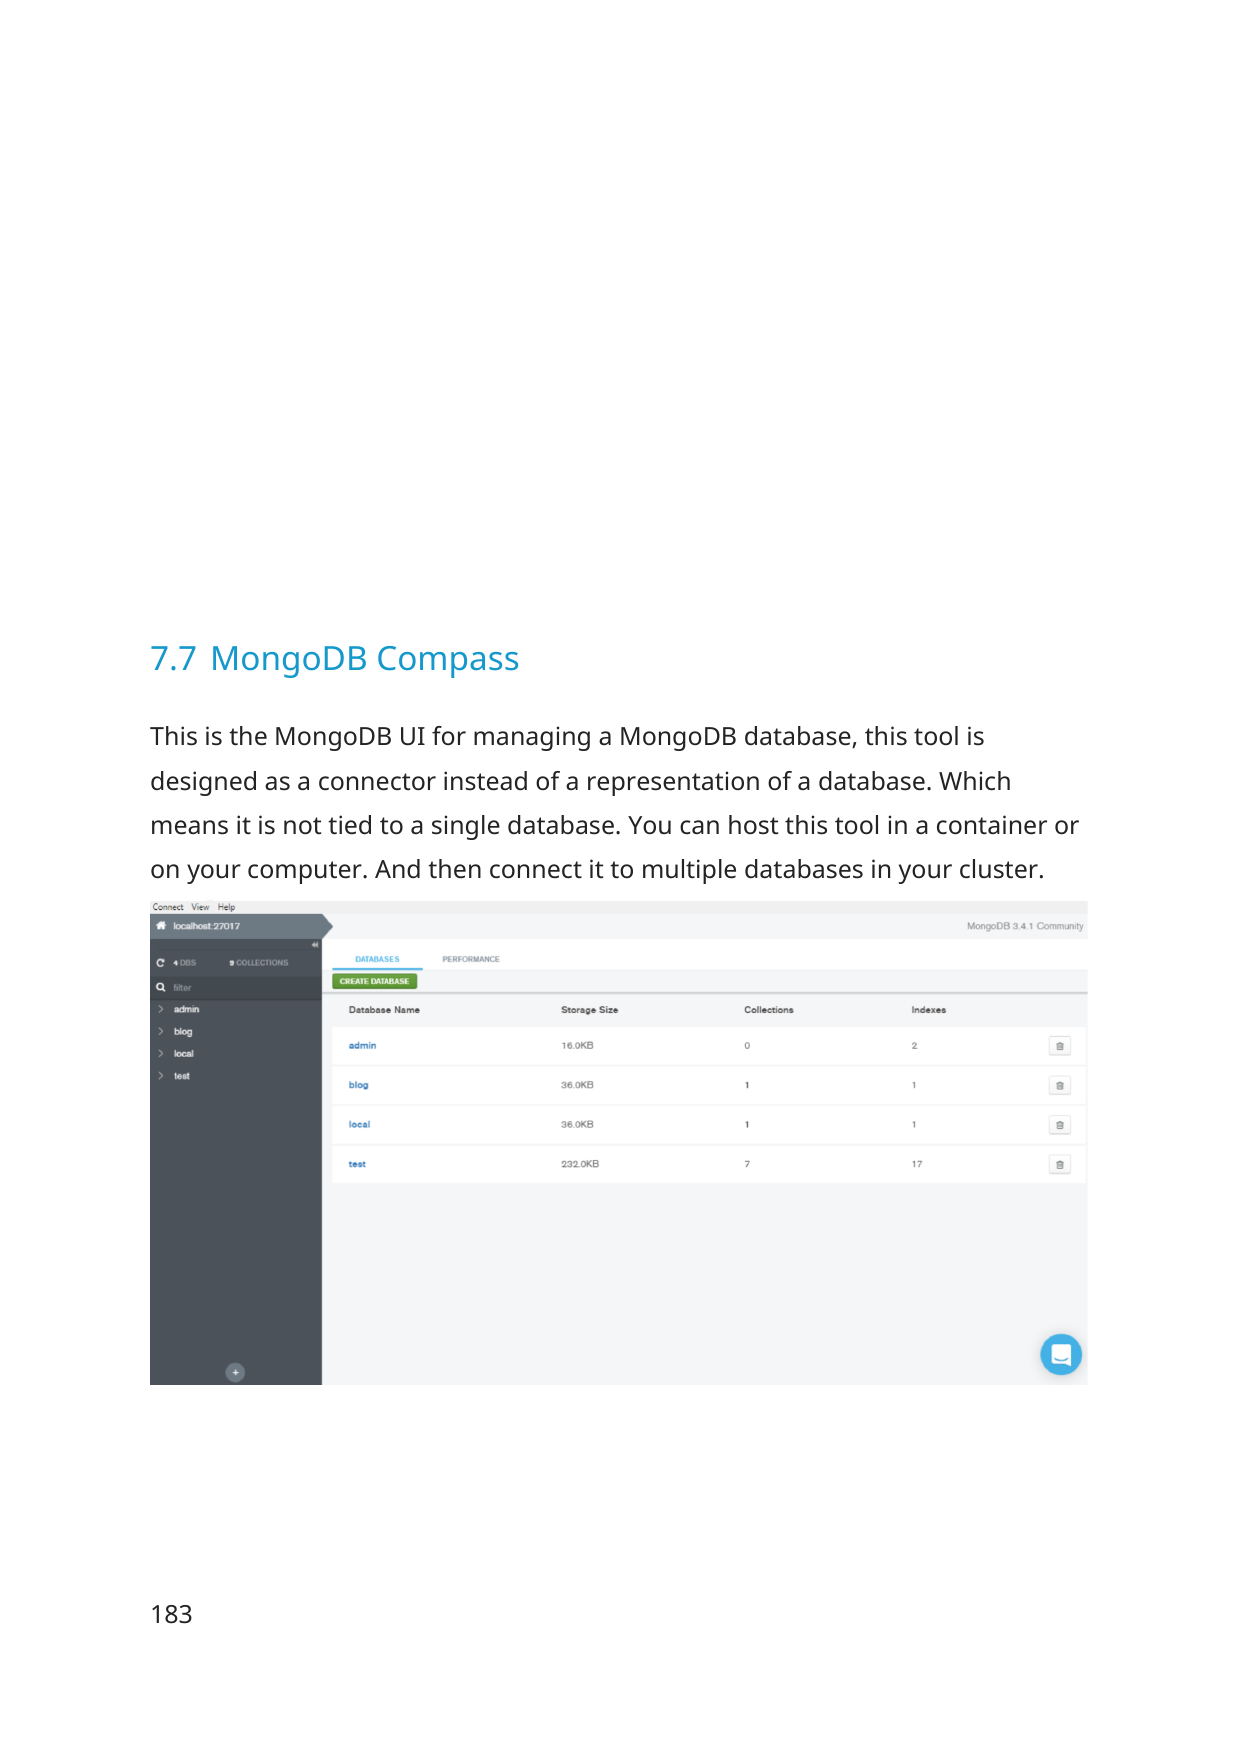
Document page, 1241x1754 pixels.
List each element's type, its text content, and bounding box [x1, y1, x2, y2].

subtitle MongoDB Compass [150, 635, 1090, 680]
picture [150, 899, 1087, 1385]
text This is the MongoDB UI for managing a MongoDB database, this tool is designed as a connector instead of a representation of a database. Which means it is not tied to a single database. You can host this tool in a container or on your computer. And then connect it to multiple databases in your cluster. [150, 719, 1090, 886]
